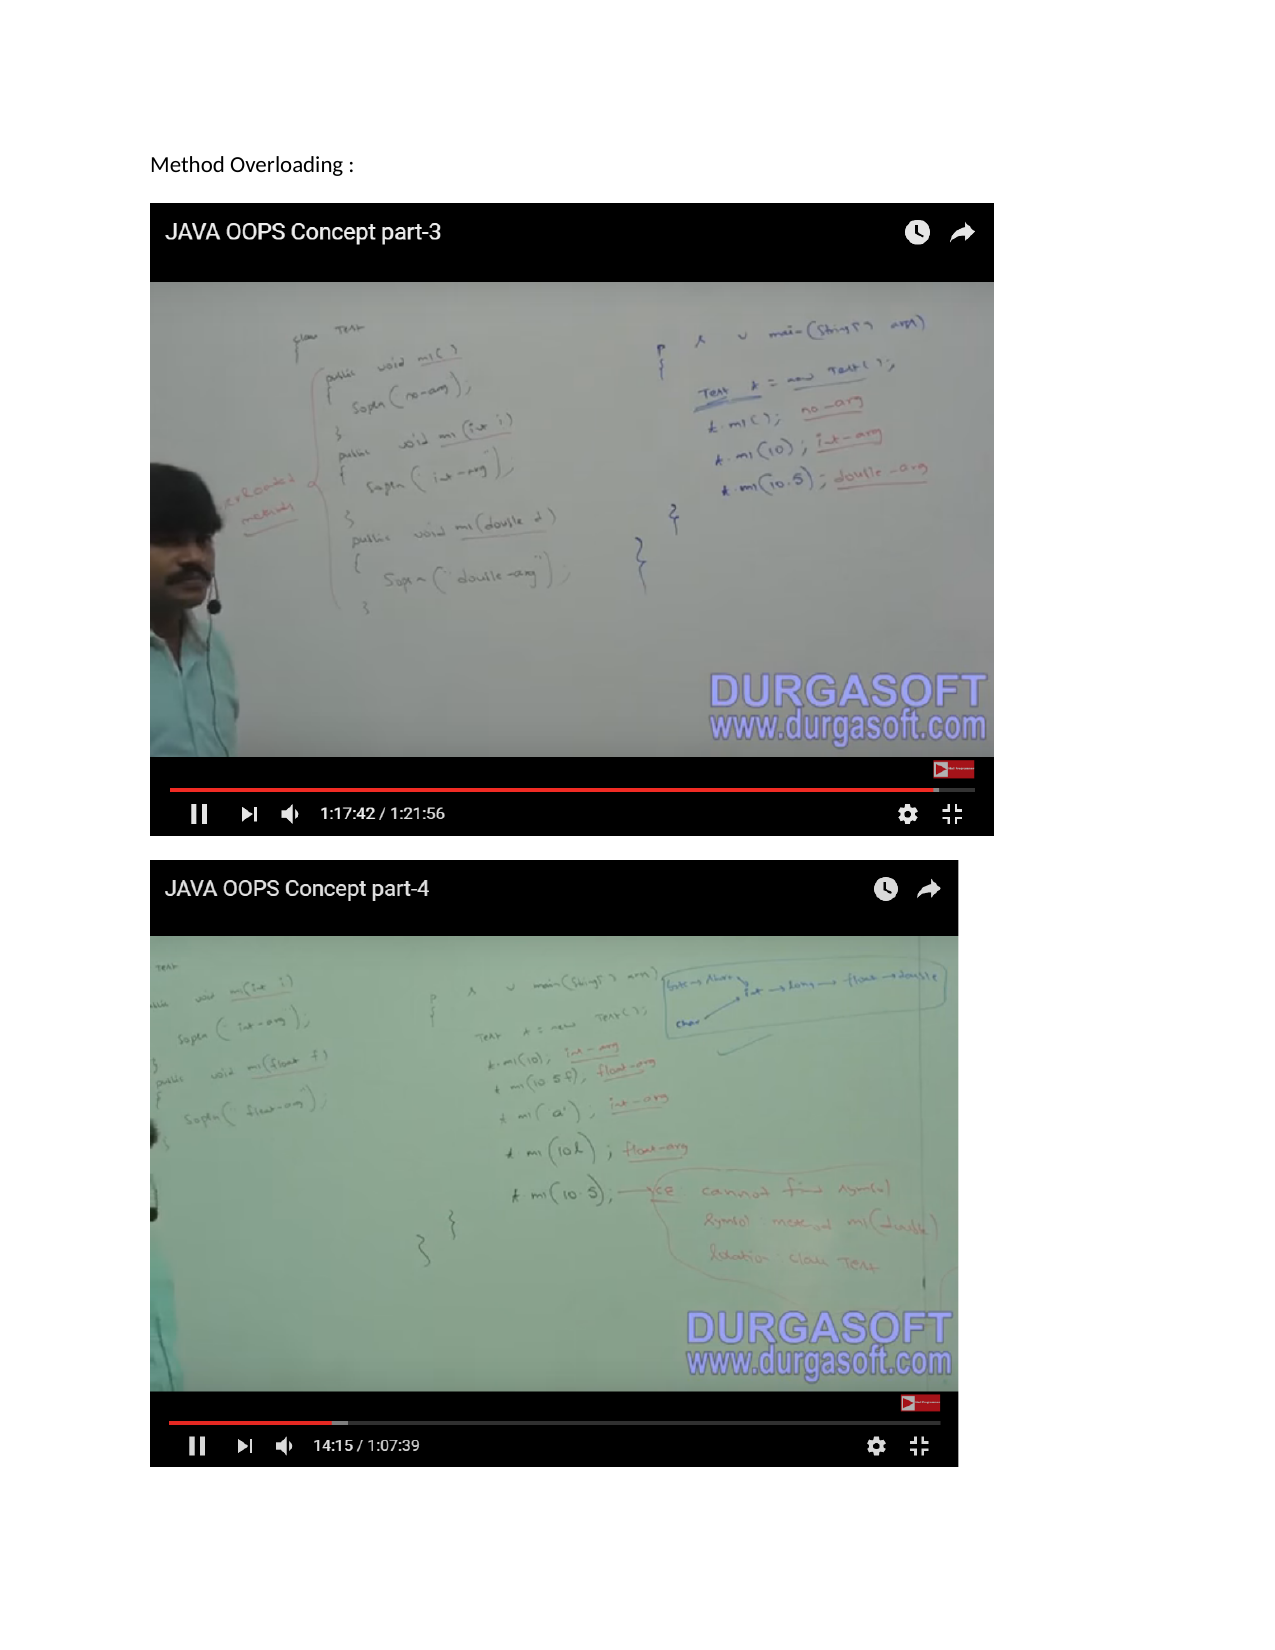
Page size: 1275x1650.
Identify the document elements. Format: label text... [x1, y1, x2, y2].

text Method Overloading : [150, 150, 1125, 178]
picture [150, 203, 994, 836]
picture [150, 860, 959, 1467]
